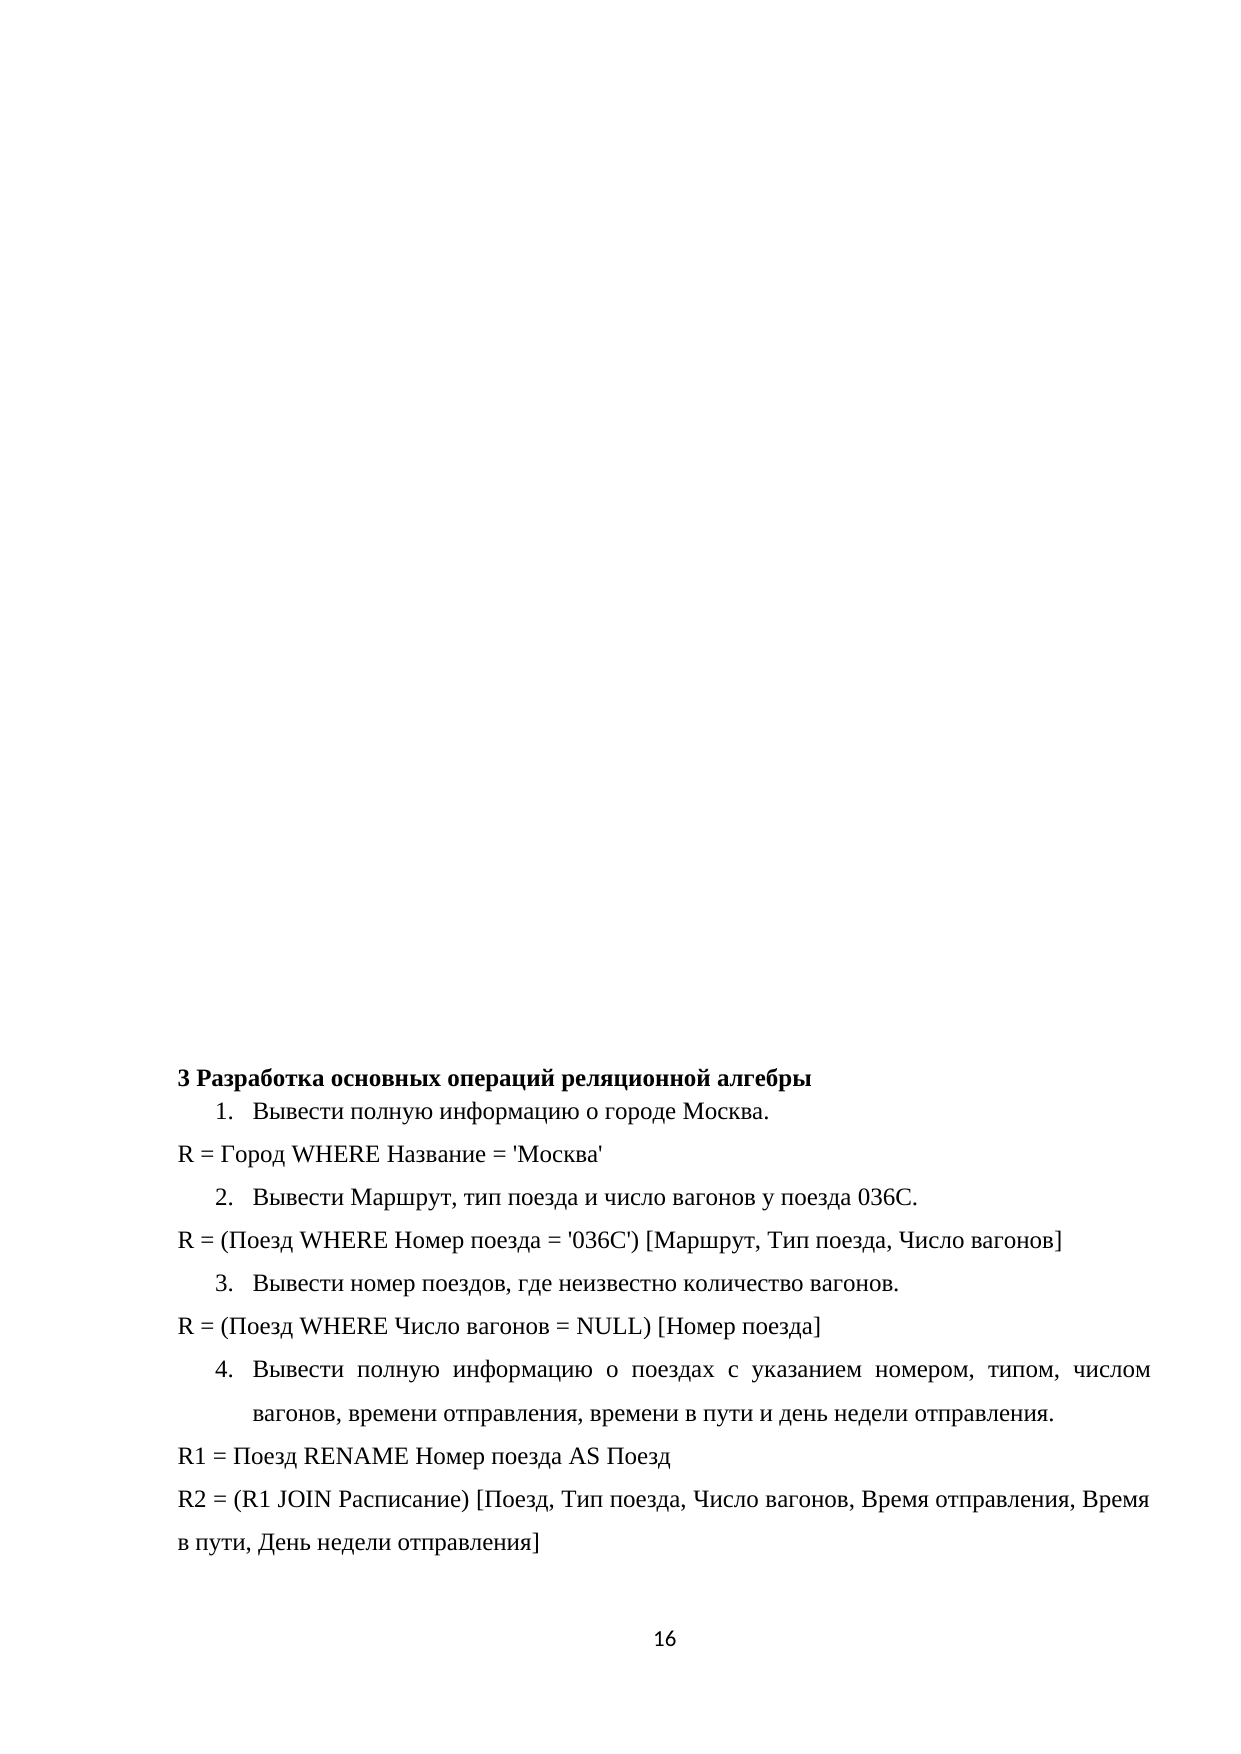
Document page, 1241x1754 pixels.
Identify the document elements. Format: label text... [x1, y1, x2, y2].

text R = Город WHERE Название = 'Москва' [177, 1139, 1152, 1168]
text R2 = (R1 JOIN Расписание) [Поезд, Тип поезда, Число вагонов, Время отправления, Время в пути, День недели отправления] [177, 1484, 1152, 1556]
subtitle 3 Разработка основных операций реляционной алгебры [177, 1063, 1152, 1092]
text R = (Поезд WHERE Номер поезда = '036С') [Маршрут, Тип поезда, Число вагонов] [177, 1225, 1152, 1254]
text R1 = Поезд RENAME Номер поезда AS Поезд [177, 1441, 1152, 1469]
list Вывести полную информацию о поездах с указанием номером, типом, числом вагонов, времени отправления, времени в пути и день недели отправления. [215, 1354, 1152, 1426]
list Вывести Маршрут, тип поезда и число вагонов у поезда 036С. [215, 1182, 1152, 1211]
text R = (Поезд WHERE Число вагонов = NULL) [Номер поезда] [177, 1311, 1152, 1340]
list Вывести номер поездов, где неизвестно количество вагонов. [215, 1268, 1152, 1297]
list Вывести полную информацию о городе Москва. [215, 1096, 1152, 1124]
